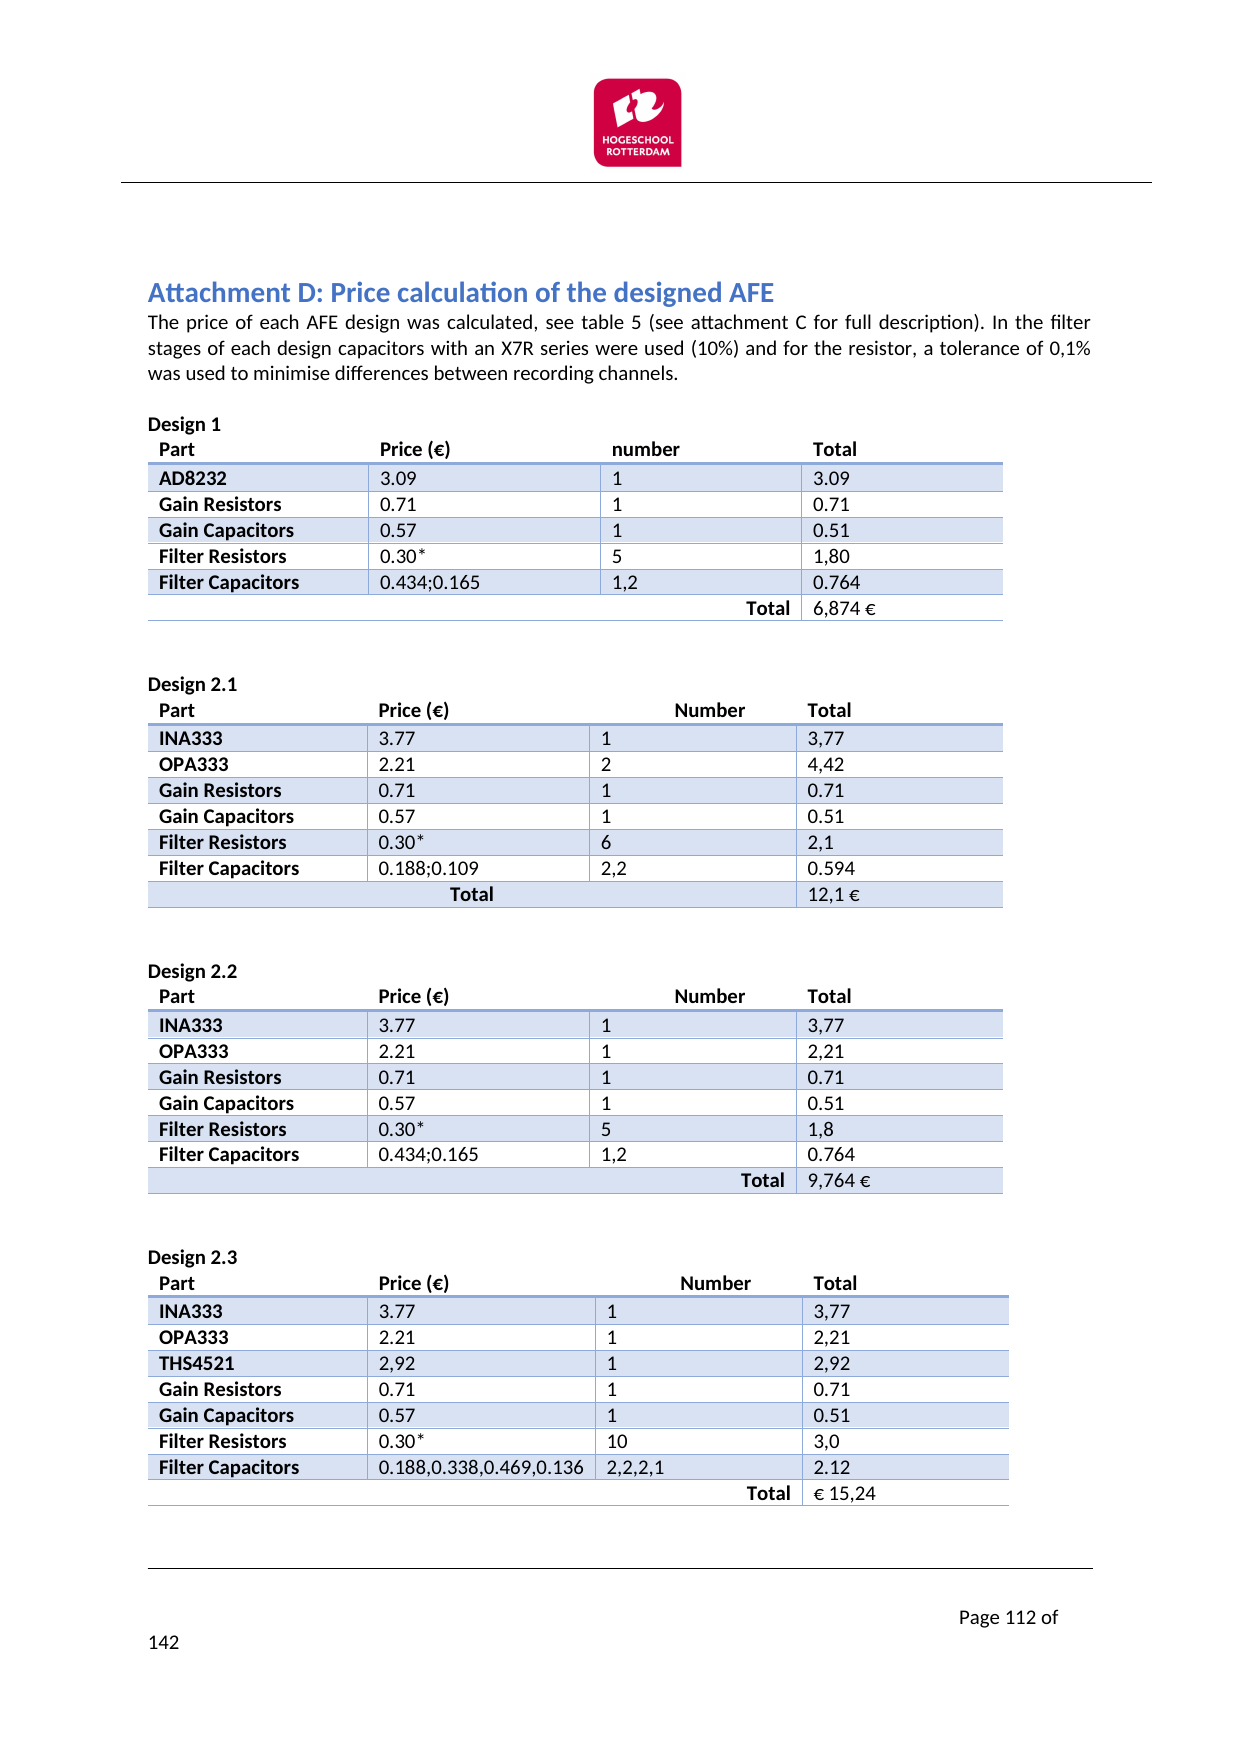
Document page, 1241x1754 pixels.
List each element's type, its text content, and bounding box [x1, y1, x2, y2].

table_cell 0.71 [803, 1377, 1009, 1402]
table_cell 12,1 € [797, 882, 1003, 907]
table_cell 5 [590, 1116, 796, 1141]
table_cell 0.30* [368, 1116, 589, 1141]
table_header Number [595, 1270, 802, 1295]
table_cell Gain Capacitors [148, 804, 367, 829]
table_cell Total [148, 1480, 802, 1505]
table_cell Filter Capacitors [148, 1455, 367, 1479]
table_cell 1,2 [590, 1142, 796, 1167]
table_cell 1 [596, 1325, 802, 1350]
table_cell 2.21 [368, 1039, 589, 1063]
table_cell 0.71 [368, 1064, 589, 1089]
table_cell OPA333 [148, 1039, 367, 1063]
table_cell 0.71 [369, 492, 600, 517]
subtitle Attachment D: Price calculation of the designed AFE [148, 274, 1093, 309]
table_cell 1,80 [802, 544, 1003, 568]
table_cell Filter Capacitors [148, 570, 368, 594]
table_cell 0.594 [797, 856, 1003, 881]
table_cell 2,92 [803, 1351, 1009, 1376]
table_header Price (€) [367, 984, 589, 1009]
table_cell 1 [596, 1298, 802, 1324]
text Design 2.1 [148, 672, 1093, 697]
table_cell 0.71 [368, 1377, 595, 1402]
text Design 1 [148, 411, 1093, 437]
table_cell 3.77 [368, 1298, 595, 1324]
table_cell 3,77 [797, 726, 1003, 751]
table_cell 2.12 [803, 1455, 1009, 1479]
table_cell Filter Resistors [148, 830, 367, 855]
table_cell 3,77 [803, 1298, 1009, 1324]
table_cell 0.57 [368, 1090, 589, 1115]
table_cell 2,21 [803, 1325, 1009, 1350]
table_cell Filter Resistors [148, 1429, 367, 1453]
table_cell 2,92 [368, 1351, 595, 1376]
table_cell 0.57 [369, 518, 600, 542]
table_cell 1 [590, 1090, 796, 1115]
table_cell AD8232 [148, 465, 368, 491]
table_cell 2.21 [368, 1325, 595, 1350]
table_cell Gain Capacitors [148, 1403, 367, 1427]
table_cell 0.71 [368, 778, 589, 803]
table_cell Total [148, 595, 801, 620]
text Design 2.3 [148, 1244, 1093, 1270]
table_cell 1 [590, 1039, 796, 1063]
table_cell 4,42 [797, 752, 1003, 777]
table_cell 6 [590, 830, 796, 855]
text The price of each AFE design was calculated, see table 5 (see attachment C for full description). In the filter stages of each design capacitors with an X7R series were used (10%) and for the resistor, a tolerance of 0,1% was used to minimise differences between recording channels. [148, 309, 1093, 386]
picture [590, 73, 685, 173]
table_cell 2,1 [797, 830, 1003, 855]
table_cell 9,764 € [797, 1168, 1003, 1193]
table_cell 0.188;0.109 [368, 856, 589, 881]
table_cell 0.51 [802, 518, 1003, 542]
table_header Number [589, 697, 796, 722]
table_cell 0.51 [803, 1403, 1009, 1427]
table_cell Gain Capacitors [148, 1090, 367, 1115]
table_cell Gain Capacitors [148, 518, 368, 542]
table_cell 0.30* [368, 830, 589, 855]
table_cell 0.30* [368, 1429, 595, 1453]
table_cell Total [148, 1168, 796, 1193]
table_cell 1 [601, 518, 801, 542]
table_cell 1 [596, 1351, 802, 1376]
text Design 2.2 [148, 958, 1093, 983]
table_header Total [796, 984, 1003, 1009]
table_cell INA333 [148, 1298, 367, 1324]
table_cell Gain Resistors [148, 778, 367, 803]
table_header Part [148, 1270, 367, 1295]
table_cell 1 [601, 492, 801, 517]
table_header Number [589, 984, 796, 1009]
table_cell Total [148, 882, 796, 907]
table_header Total [802, 437, 1003, 462]
table_cell 0.71 [802, 492, 1003, 517]
table_header Price (€) [369, 437, 600, 462]
table_cell 2.21 [368, 752, 589, 777]
table_cell Filter Capacitors [148, 1142, 367, 1167]
table_cell € 15,24 [803, 1480, 1009, 1505]
table_header Part [148, 984, 367, 1009]
table_cell 3.77 [368, 1012, 589, 1037]
table_cell 2,2,2,1 [596, 1455, 802, 1479]
table_cell 1 [590, 1064, 796, 1089]
table_cell 0.57 [368, 804, 589, 829]
table_cell 0.764 [802, 570, 1003, 594]
table_cell 0.30* [369, 544, 600, 568]
table_header Total [802, 1270, 1009, 1295]
table_cell Gain Resistors [148, 492, 368, 517]
table_cell 0.764 [797, 1142, 1003, 1167]
table_cell 0.71 [797, 778, 1003, 803]
table_cell Filter Resistors [148, 544, 368, 568]
table_cell Filter Resistors [148, 1116, 367, 1141]
table_cell 1 [590, 1012, 796, 1037]
table_cell 1 [596, 1403, 802, 1427]
table_cell 3.77 [368, 726, 589, 751]
table_cell 1,8 [797, 1116, 1003, 1141]
table_cell 1 [590, 778, 796, 803]
table_cell 2,2 [590, 856, 796, 881]
table_cell 5 [601, 544, 801, 568]
table_header Part [148, 697, 367, 722]
table_cell OPA333 [148, 1325, 367, 1350]
table_cell 3,77 [797, 1012, 1003, 1037]
table_cell OPA333 [148, 752, 367, 777]
table_cell 1 [590, 726, 796, 751]
table_cell 1 [590, 804, 796, 829]
table_cell 0.188,0.338,0.469,0.136 [368, 1455, 595, 1479]
table_header Total [796, 697, 1003, 722]
table_cell 0.434;0.165 [368, 1142, 589, 1167]
table_cell 3.09 [369, 465, 600, 491]
table_cell 1 [596, 1377, 802, 1402]
table_header Part [148, 437, 368, 462]
table_cell Gain Resistors [148, 1064, 367, 1089]
table_cell 2 [590, 752, 796, 777]
table_cell 0.434;0.165 [369, 570, 600, 594]
table_header Price (€) [367, 1270, 595, 1295]
table_cell 0.71 [797, 1064, 1003, 1089]
table_cell 10 [596, 1429, 802, 1453]
table_cell 1 [601, 465, 801, 491]
table_cell 0.51 [797, 1090, 1003, 1115]
table_cell 3.09 [802, 465, 1003, 491]
table_cell THS4521 [148, 1351, 367, 1376]
table_cell INA333 [148, 726, 367, 751]
table_cell 3,0 [803, 1429, 1009, 1453]
table_cell Gain Resistors [148, 1377, 367, 1402]
table_header number [600, 437, 802, 462]
table_cell INA333 [148, 1012, 367, 1037]
table_cell Filter Capacitors [148, 856, 367, 881]
table_header Price (€) [367, 697, 589, 722]
table_cell 6,874 € [802, 595, 1003, 620]
table_cell 1,2 [601, 570, 801, 594]
table_cell 0.57 [368, 1403, 595, 1427]
table_cell 0.51 [797, 804, 1003, 829]
table_cell 2,21 [797, 1039, 1003, 1063]
